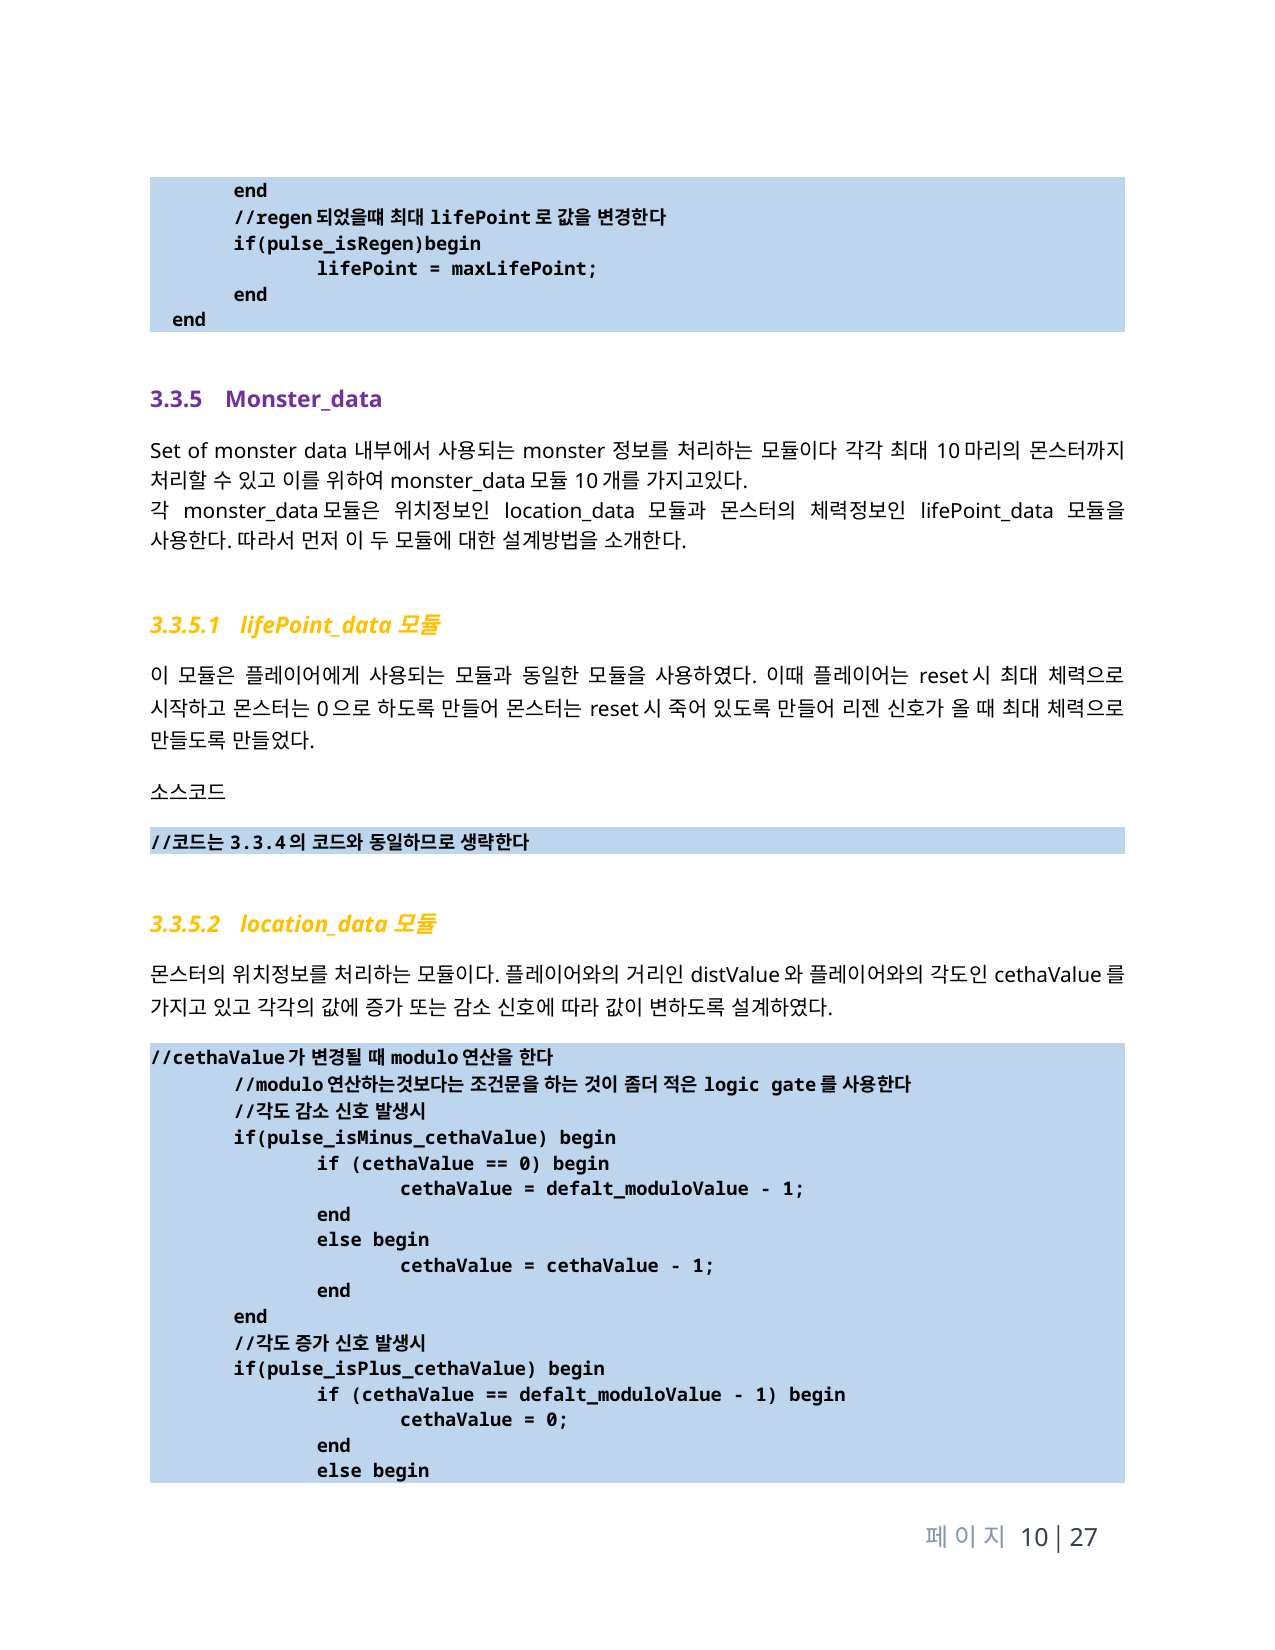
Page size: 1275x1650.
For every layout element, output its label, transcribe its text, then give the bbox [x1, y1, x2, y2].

text end [150, 1303, 1125, 1328]
text cethaValue = 0; [150, 1407, 1125, 1432]
subtitle location_data 모듈 [150, 906, 1125, 939]
text //regen되었을떄 최대 lifePoint로 값을 변경한다 [150, 203, 1125, 230]
text if(pulse_isMinus_cethaValue) begin [150, 1124, 1125, 1150]
text Set of monster data 내부에서 사용되는 monster 정보를 처리하는 모듈이다 각각 최대 10마리의 몬스터까지 처리할 수 있고 이를 위하여 monster_data모듈 10개를 가지고있다. [150, 434, 1125, 494]
text //modulo연산하는것보다는 조건문을 하는 것이 좀더 적은 logic gate를 사용한다 [150, 1070, 1125, 1097]
text if (cethaValue == defalt_moduloValue - 1) begin [150, 1381, 1125, 1407]
text //각도 증가 신호 발생시 [150, 1328, 1125, 1356]
subtitle Monster_data [150, 383, 1125, 415]
text 각 monster_data모듈은 위치정보인 location_data 모듈과 몬스터의 체력정보인 lifePoint_data 모듈을 사용한다. 따라서 먼저 이 두 모듈에 대한 설계방법을 소개한다. [150, 494, 1125, 555]
text cethaValue = cethaValue - 1; [150, 1252, 1125, 1277]
text //cethaValue가 변경될 때 modulo연산을 한다 [150, 1043, 1125, 1070]
text else begin [150, 1458, 1125, 1483]
text else begin [150, 1226, 1125, 1252]
text 이 모듈은 플레이어에게 사용되는 모듈과 동일한 모듈을 사용하였다. 이때 플레이어는 reset시 최대 체력으로 시작하고 몬스터는 0으로 하도록 만들어 몬스터는 reset시 죽어 있도록 만들어 리젠 신호가 올 때 최대 체력으로 만들도록 만들었다. [150, 659, 1125, 755]
text end [150, 1201, 1125, 1226]
text end [150, 281, 1125, 306]
text if(pulse_isPlus_cethaValue) begin [150, 1356, 1125, 1381]
text end [150, 1432, 1125, 1458]
text 몬스터의 위치정보를 처리하는 모듈이다. 플레이어와의 거리인 distValue와 플레이어와의 각도인 cethaValue를 가지고 있고 각각의 값에 증가 또는 감소 신호에 따라 값이 변하도록 설계하였다. [150, 959, 1125, 1022]
text end [150, 1277, 1125, 1303]
text end [150, 177, 1125, 203]
subtitle lifePoint_data 모듈 [150, 607, 1125, 640]
text 소스코드 [150, 776, 1125, 806]
text if (cethaValue == 0) begin [150, 1150, 1125, 1175]
text //코드는 3.3.4의 코드와 동일하므로 생략한다 [150, 827, 1125, 854]
text cethaValue = defalt_moduloValue - 1; [150, 1175, 1125, 1201]
text if(pulse_isRegen)begin [150, 230, 1125, 255]
text end [150, 306, 1125, 332]
text //각도 감소 신호 발생시 [150, 1097, 1125, 1124]
text lifePoint = maxLifePoint; [150, 255, 1125, 281]
